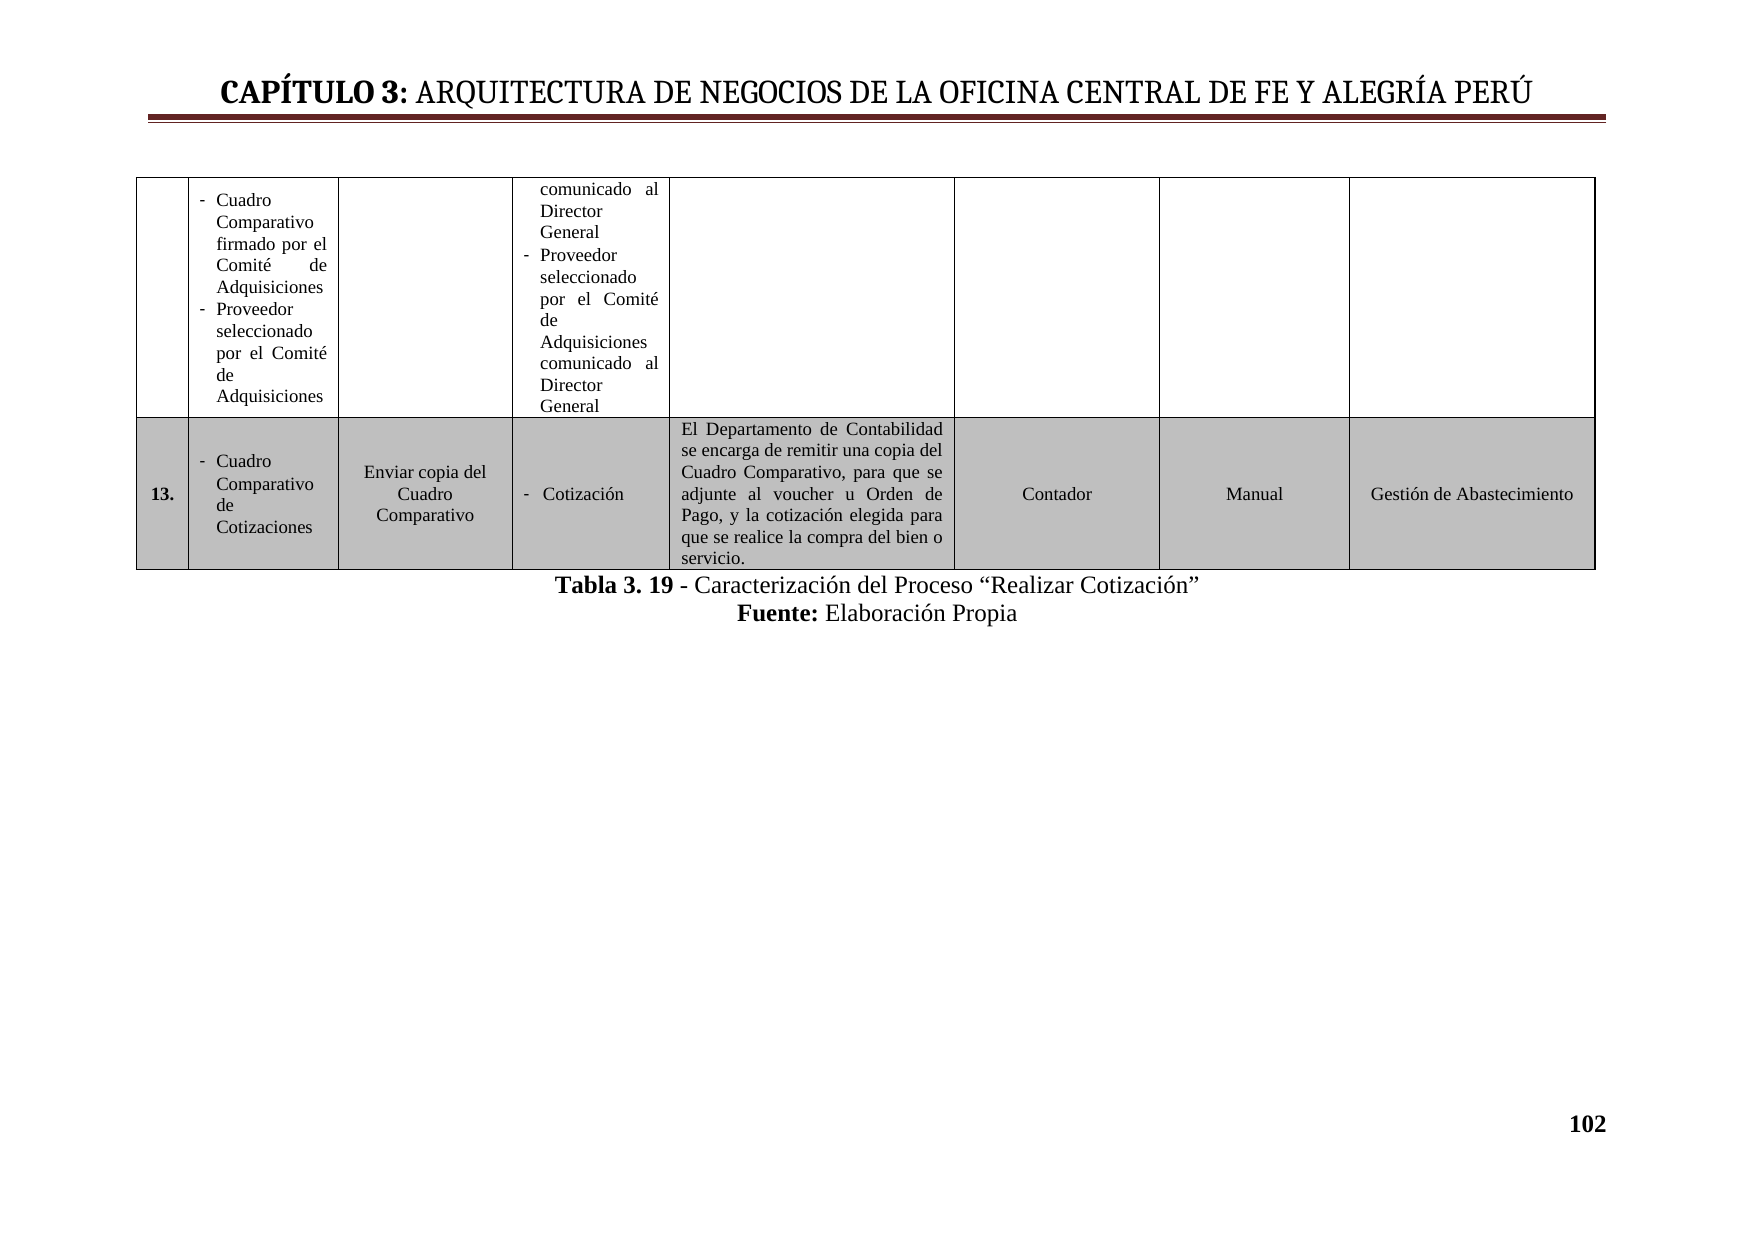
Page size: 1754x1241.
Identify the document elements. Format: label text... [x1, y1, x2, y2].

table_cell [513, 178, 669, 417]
text Tabla 3. 19 - Caracterización del Proceso “Realizar Cotización” [148, 570, 1606, 598]
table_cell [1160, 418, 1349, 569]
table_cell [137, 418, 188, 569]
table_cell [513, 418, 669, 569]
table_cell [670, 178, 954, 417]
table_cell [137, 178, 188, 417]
text Fuente: Elaboración Propia [148, 598, 1606, 627]
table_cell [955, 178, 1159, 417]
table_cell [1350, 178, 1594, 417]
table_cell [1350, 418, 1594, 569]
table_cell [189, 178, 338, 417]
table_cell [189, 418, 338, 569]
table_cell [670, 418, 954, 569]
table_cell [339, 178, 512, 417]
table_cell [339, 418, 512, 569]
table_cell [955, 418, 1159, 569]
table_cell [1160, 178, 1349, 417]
